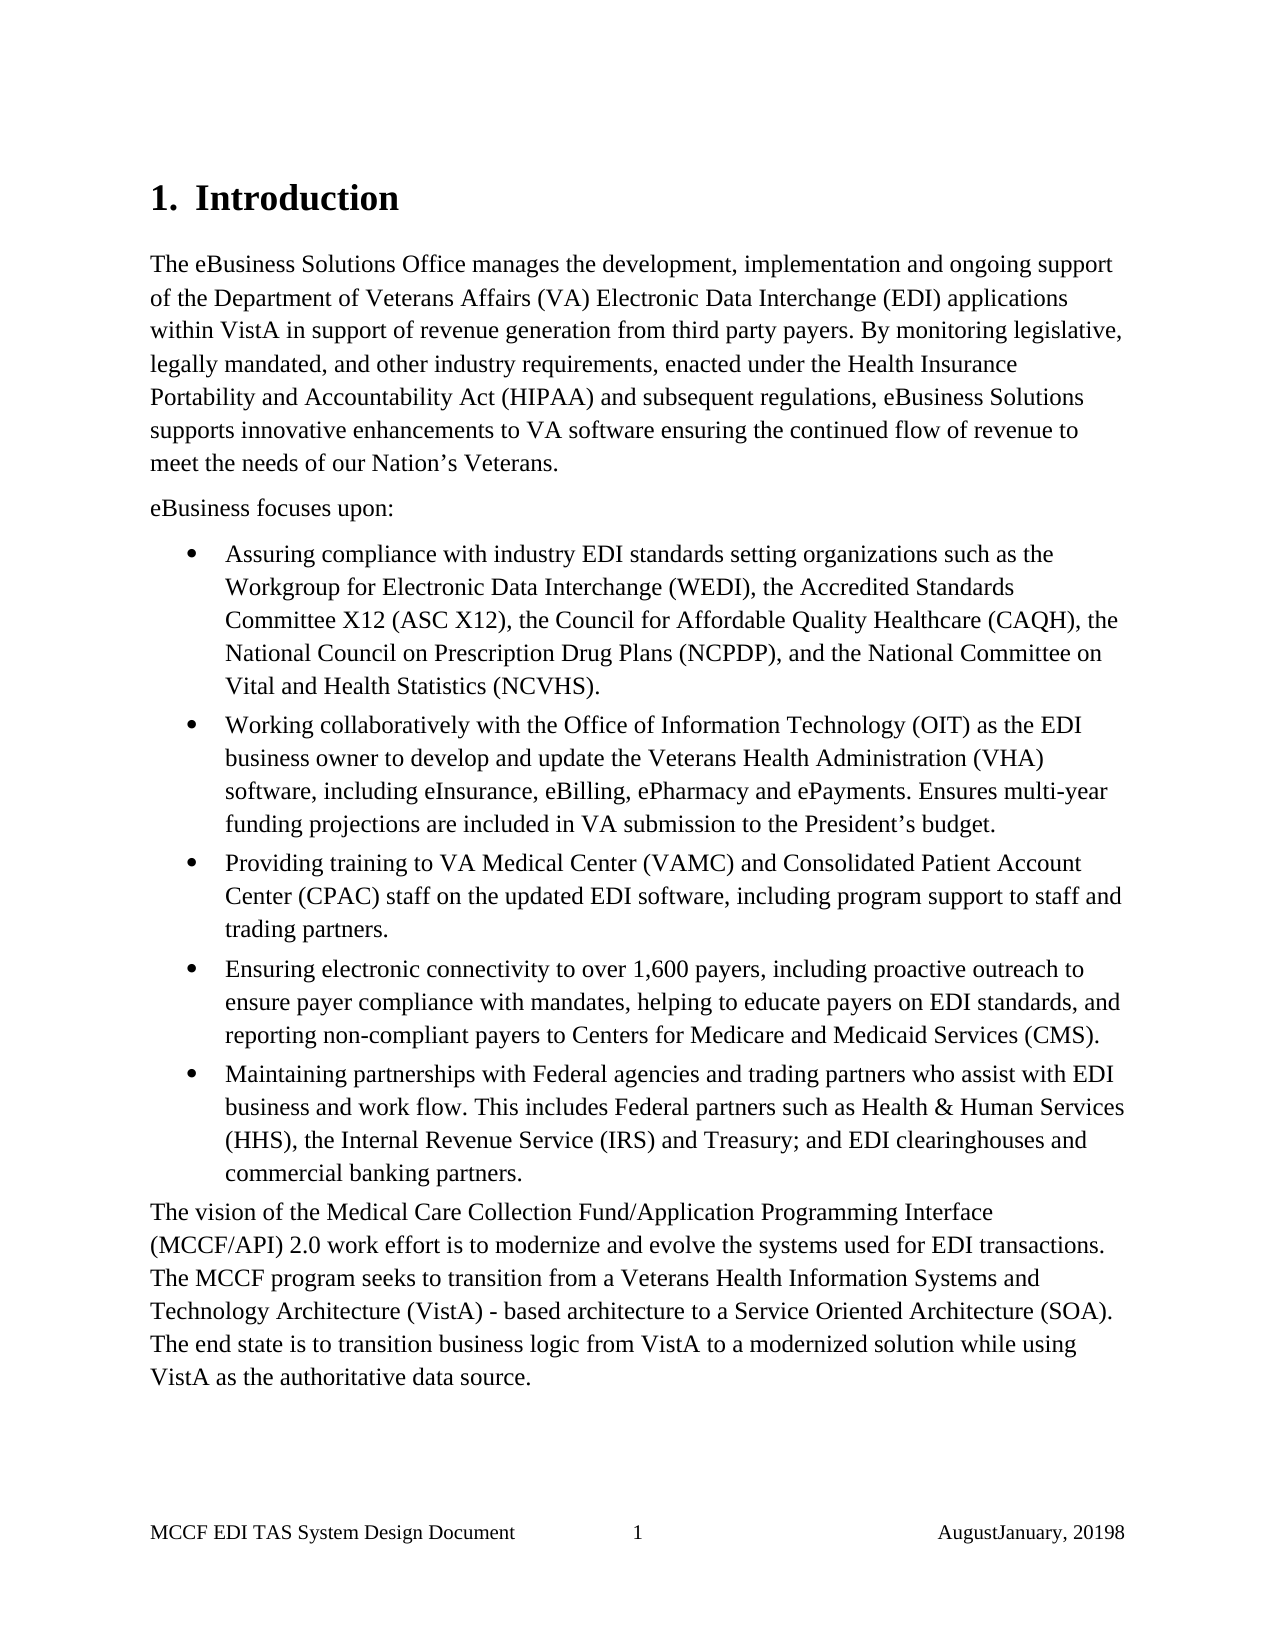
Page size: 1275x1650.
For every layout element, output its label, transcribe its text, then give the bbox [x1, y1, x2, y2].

text Working collaboratively with the Office of Information Technology (OIT) as the EDI business owner to develop and update the Veterans Health Administration (VHA) software, including eInsurance, eBilling, ePharmacy and ePayments. Ensures multi-year funding projections are included in VA submission to the President’s budget. [187, 710, 1125, 838]
subtitle Introduction [150, 175, 1125, 218]
text Ensuring electronic connectivity to over 1,600 payers, including proactive outreach to ensure payer compliance with mandates, helping to educate payers on EDI standards, and reporting non-compliant payers to Centers for Medicare and Medicaid Services (CMS). [187, 954, 1125, 1048]
text Maintaining partnerships with Federal agencies and trading partners who assist with EDI business and work flow. This includes Federal partners such as Health & Human Services (HHS), the Internal Revenue Service (IRS) and Treasury; and EDI clearinghouses and commercial banking partners. [187, 1059, 1125, 1187]
text The vision of the Medical Care Collection Fund/Application Programming Interface (MCCF/API) 2.0 work effort is to modernize and evolve the systems used for EDI transactions. The MCCF program seeks to transition from a Veterans Health Information Systems and Technology Architecture (VistA) - based architecture to a Service Oriented Architecture (SOA). The end state is to transition business logic from VistA to a modernized solution while using VistA as the authoritative data source. [150, 1197, 1125, 1391]
text The eBusiness Solutions Office manages the development, implementation and ongoing support of the Department of Veterans Affairs (VA) Electronic Data Interchange (EDI) applications within VistA in support of revenue generation from third party payers. By monitoring legislative, legally mandated, and other industry requirements, enacted under the Health Insurance Portability and Accountability Act (HIPAA) and subsequent regulations, eBusiness Solutions supports innovative enhancements to VA software ensuring the continued flow of revenue to meet the needs of our Nation’s Veterans. [150, 249, 1125, 476]
text eBusiness focuses upon: [150, 493, 1125, 522]
text Providing training to VA Medical Center (VAMC) and Consolidated Patient Account Center (CPAC) staff on the updated EDI software, including program support to staff and trading partners. [187, 848, 1125, 943]
text Assuring compliance with industry EDI standards setting organizations such as the Workgroup for Electronic Data Interchange (WEDI), the Accredited Standards Committee X12 (ASC X12), the Council for Affordable Quality Healthcare (CAQH), the National Council on Prescription Drug Plans (NCPDP), and the National Committee on Vital and Health Statistics (NCVHS). [187, 539, 1125, 699]
